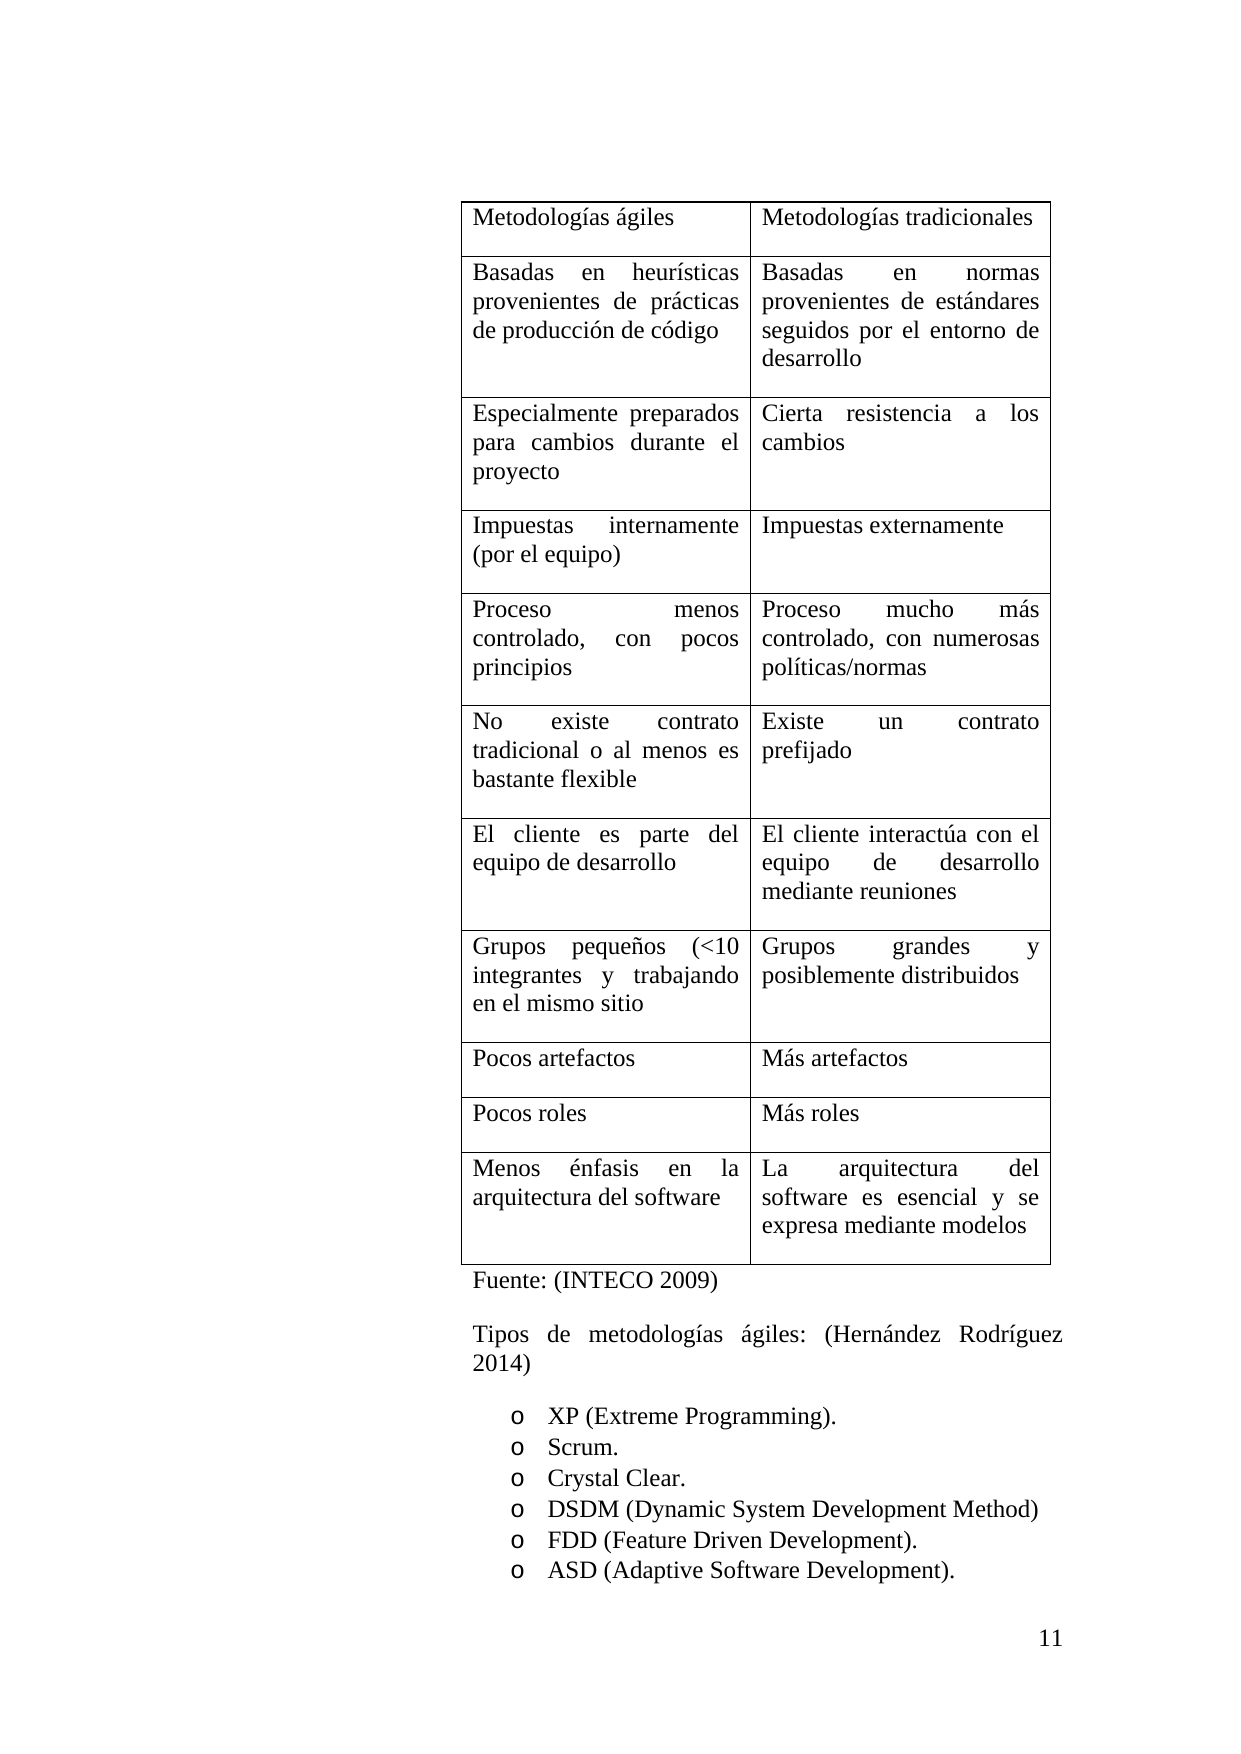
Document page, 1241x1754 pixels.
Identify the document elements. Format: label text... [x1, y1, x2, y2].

table_cell Pocos roles [462, 1098, 750, 1152]
table_cell Menos énfasis en la arquitectura del software [462, 1153, 750, 1264]
table_cell Grupos grandes y posiblemente distribuidos [751, 931, 1050, 1042]
table_cell Proceso menos controlado, con pocos principios [462, 594, 750, 705]
text Fuente: [472, 1265, 1063, 1294]
table_cell Cierta resistencia a los cambios [751, 398, 1050, 509]
list Crystal Clear. [510, 1463, 1063, 1494]
table_cell El cliente interactúa con el equipo de desarrollo mediante reuniones [751, 819, 1050, 930]
table_cell Basadas en normas provenientes de estándares seguidos por el entorno de desarrollo [751, 257, 1050, 397]
table_cell Más artefactos [751, 1043, 1050, 1097]
list XP (Extreme Programming). [510, 1401, 1063, 1432]
table_cell Basadas en heurísticas provenientes de prácticas de producción de código [462, 257, 750, 397]
table_cell Más roles [751, 1098, 1050, 1152]
table_cell Impuestas externamente [751, 511, 1050, 593]
table_cell Existe un contrato prefijado [751, 706, 1050, 818]
list FDD (Feature Driven Development). [510, 1525, 1063, 1556]
list Scrum. [510, 1432, 1063, 1463]
table_cell Proceso mucho más controlado, con numerosas políticas/normas [751, 594, 1050, 705]
table_header Metodologías ágiles [462, 203, 750, 256]
list ASD (Adaptive Software Development). [510, 1556, 1063, 1586]
table_cell El cliente es parte del equipo de desarrollo [462, 819, 750, 930]
table_cell Pocos artefactos [462, 1043, 750, 1097]
table_cell No existe contrato tradicional o al menos es bastante flexible [462, 706, 750, 818]
table_header Metodologías tradicionales [751, 203, 1050, 256]
table_cell Grupos pequeños (<10 integrantes y trabajando en el mismo sitio [462, 931, 750, 1042]
table_cell La arquitectura del software es esencial y se expresa mediante modelos [751, 1153, 1050, 1264]
table_cell Especialmente preparados para cambios durante el proyecto [462, 398, 750, 509]
text Tipos de metodologías ágiles: [472, 1319, 1063, 1376]
list DSDM (Dynamic System Development Method) [510, 1494, 1063, 1525]
table_cell Impuestas internamente (por el equipo) [462, 511, 750, 593]
